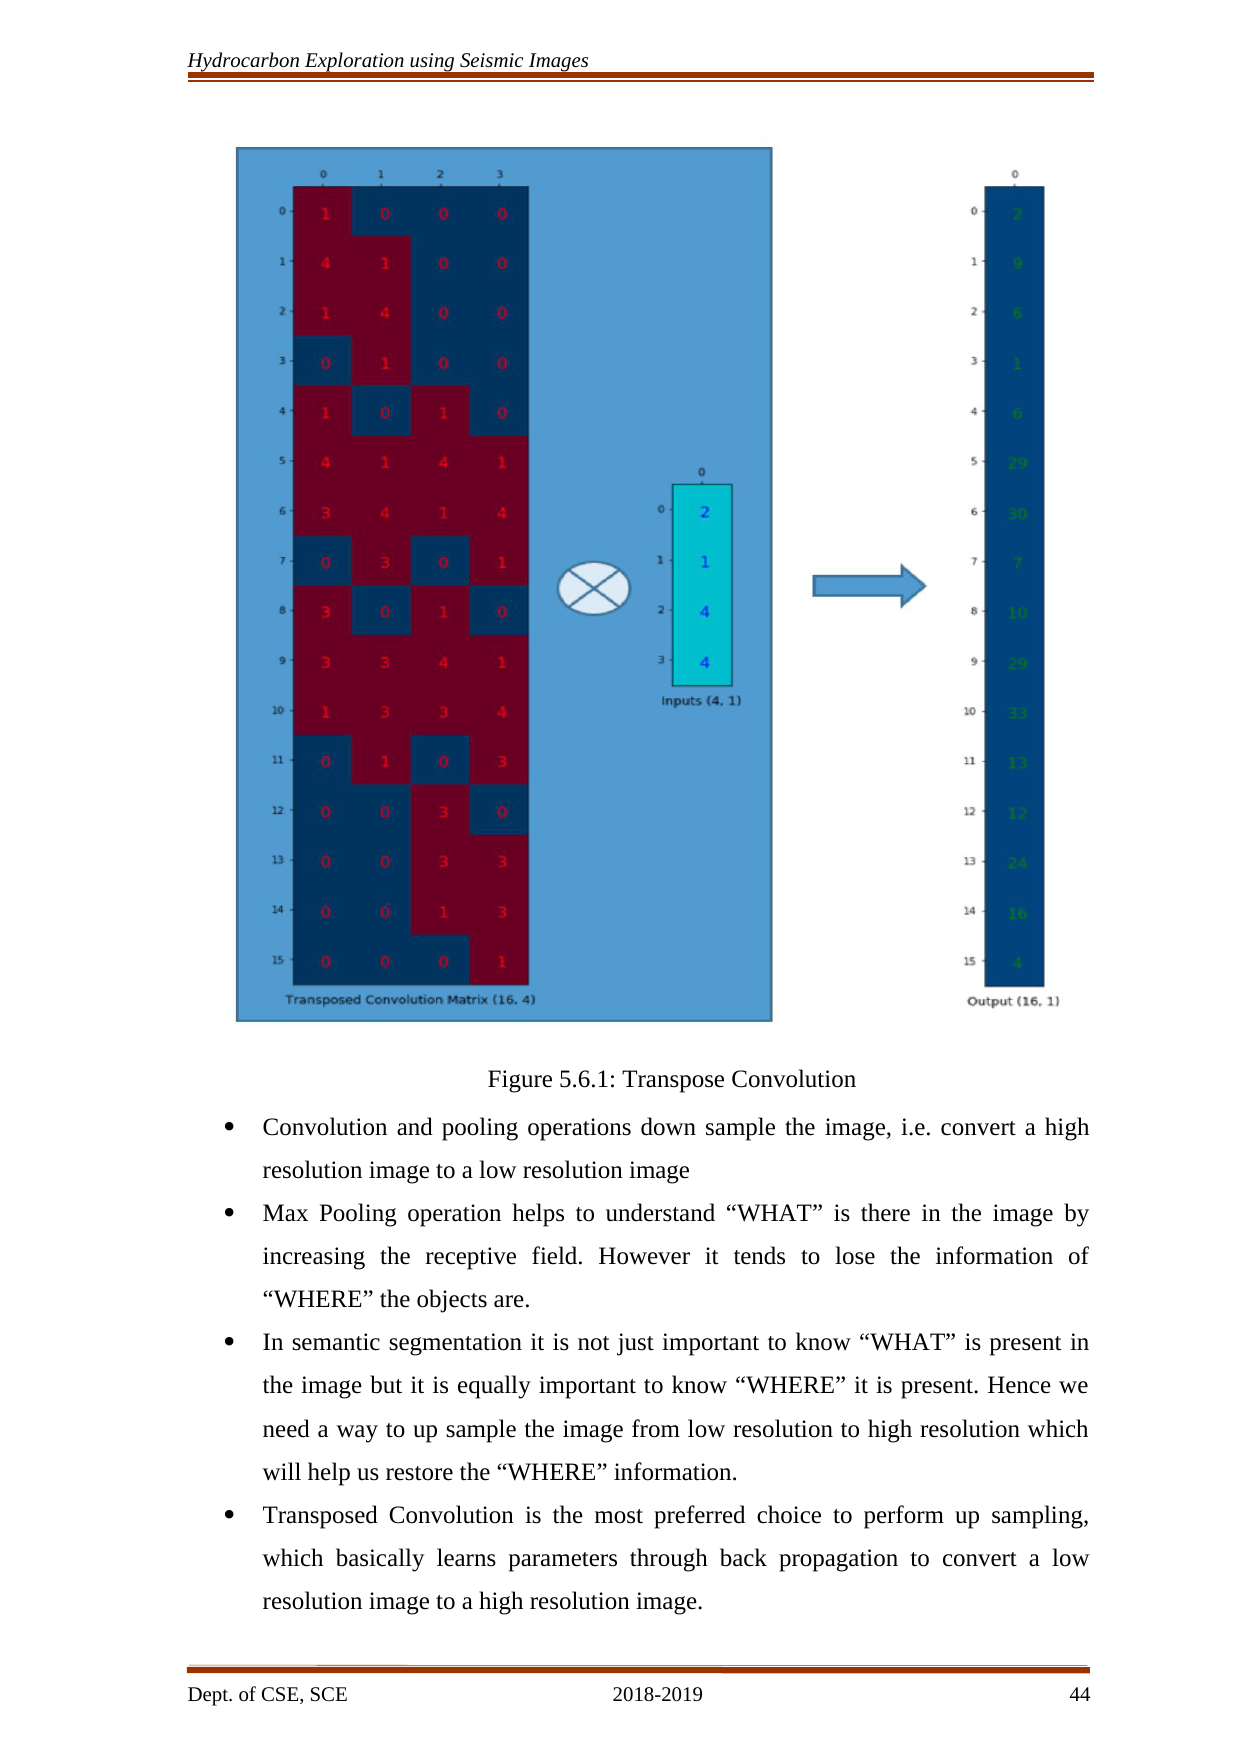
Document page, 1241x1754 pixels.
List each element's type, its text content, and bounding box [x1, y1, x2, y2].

text Figure 5.6.1: Transpose Convolution [412, 1064, 1090, 1093]
list In semantic segmentation it is not just important to know “WHAT” is present in the image but it is equally important to know “WHERE” it is present. Hence we need a way to up sample the image from low resolution to high resolution which will help us restore the “WHERE” information. [225, 1327, 1090, 1486]
list Max Pooling operation helps to understand “WHAT” is there in the image by increasing the receptive field. However it tends to lose the information of “WHERE” the objects are. [225, 1198, 1090, 1313]
list Transposed Convolution is the most preferred choice to perform up sampling, which basically learns parameters through back propagation to convert a low resolution image to a high resolution image. [225, 1500, 1090, 1615]
list Convolution and pooling operations down sample the image, i.e. convert a high resolution image to a low resolution image [225, 1112, 1090, 1184]
picture [225, 138, 1073, 1033]
